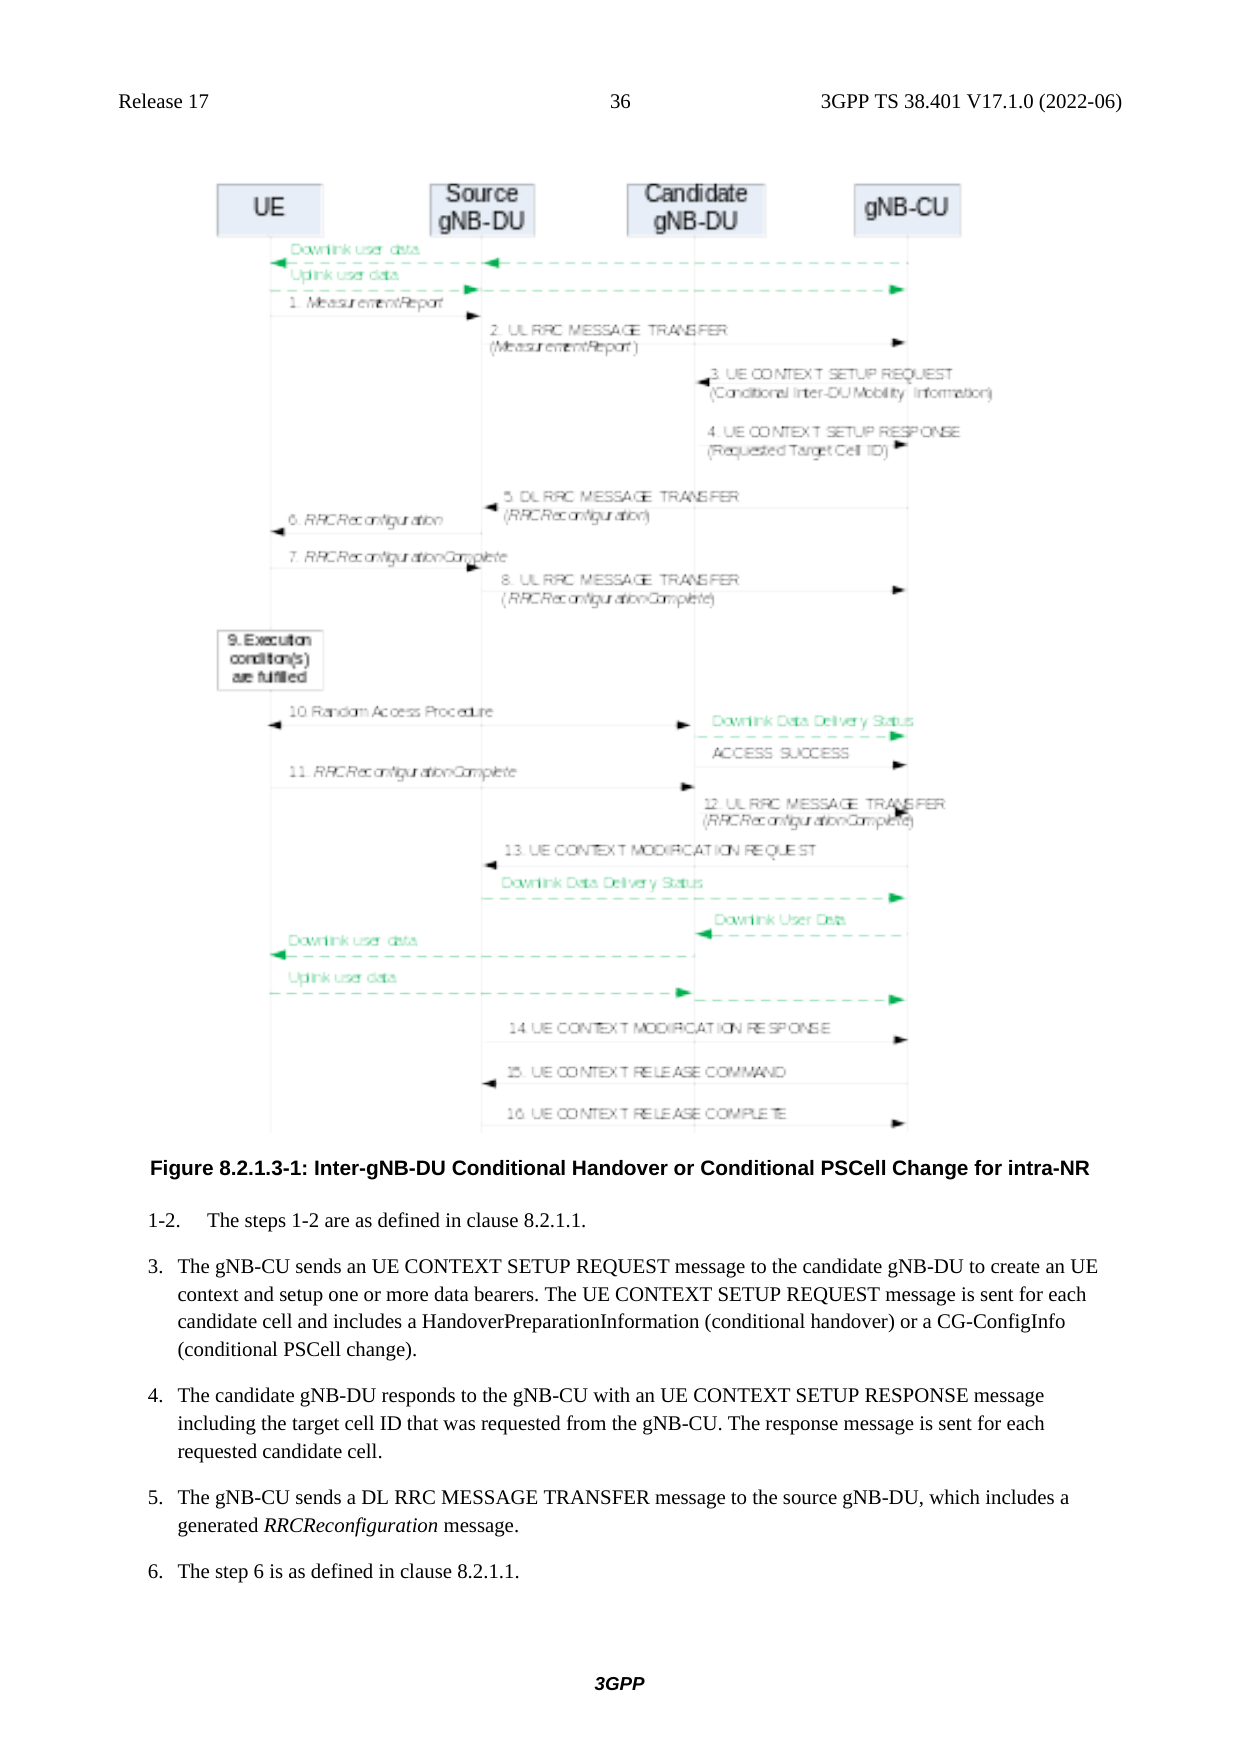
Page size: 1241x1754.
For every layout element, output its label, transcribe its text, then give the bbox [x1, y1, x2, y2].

text 6. The step 6 is as defined in clause 8.2.1.1. [148, 1559, 1122, 1583]
text 4. The candidate gNB-DU responds to the gNB-CU with an UE CONTEXT SETUP RESPONSE message including the target cell ID that was requested from the gNB-CU. The response message is sent for each requested candidate cell. [148, 1383, 1122, 1463]
text 5. The gNB-CU sends a DL RRC MESSAGE TRANSFER message to the source gNB-DU, which includes a generated RRCReconfiguration message. [148, 1485, 1122, 1537]
text 1-2. The steps 1-2 are as defined in clause 8.2.1.1. [148, 1208, 1122, 1232]
text Figure 8.2.1.3-1: Inter-gNB-DU Conditional Handover or Conditional PSCell Change for intra-NR [118, 1155, 1122, 1179]
text 3. The gNB-CU sends an UE CONTEXT SETUP REQUEST message to the candidate gNB-DU to create an UE context and setup one or more data bearers. The UE CONTEXT SETUP REQUEST message is sent for each candidate cell and includes a HandoverPreparationInformation (conditional handover) or a CG-ConfigInfo (conditional PSCell change). [148, 1254, 1122, 1361]
